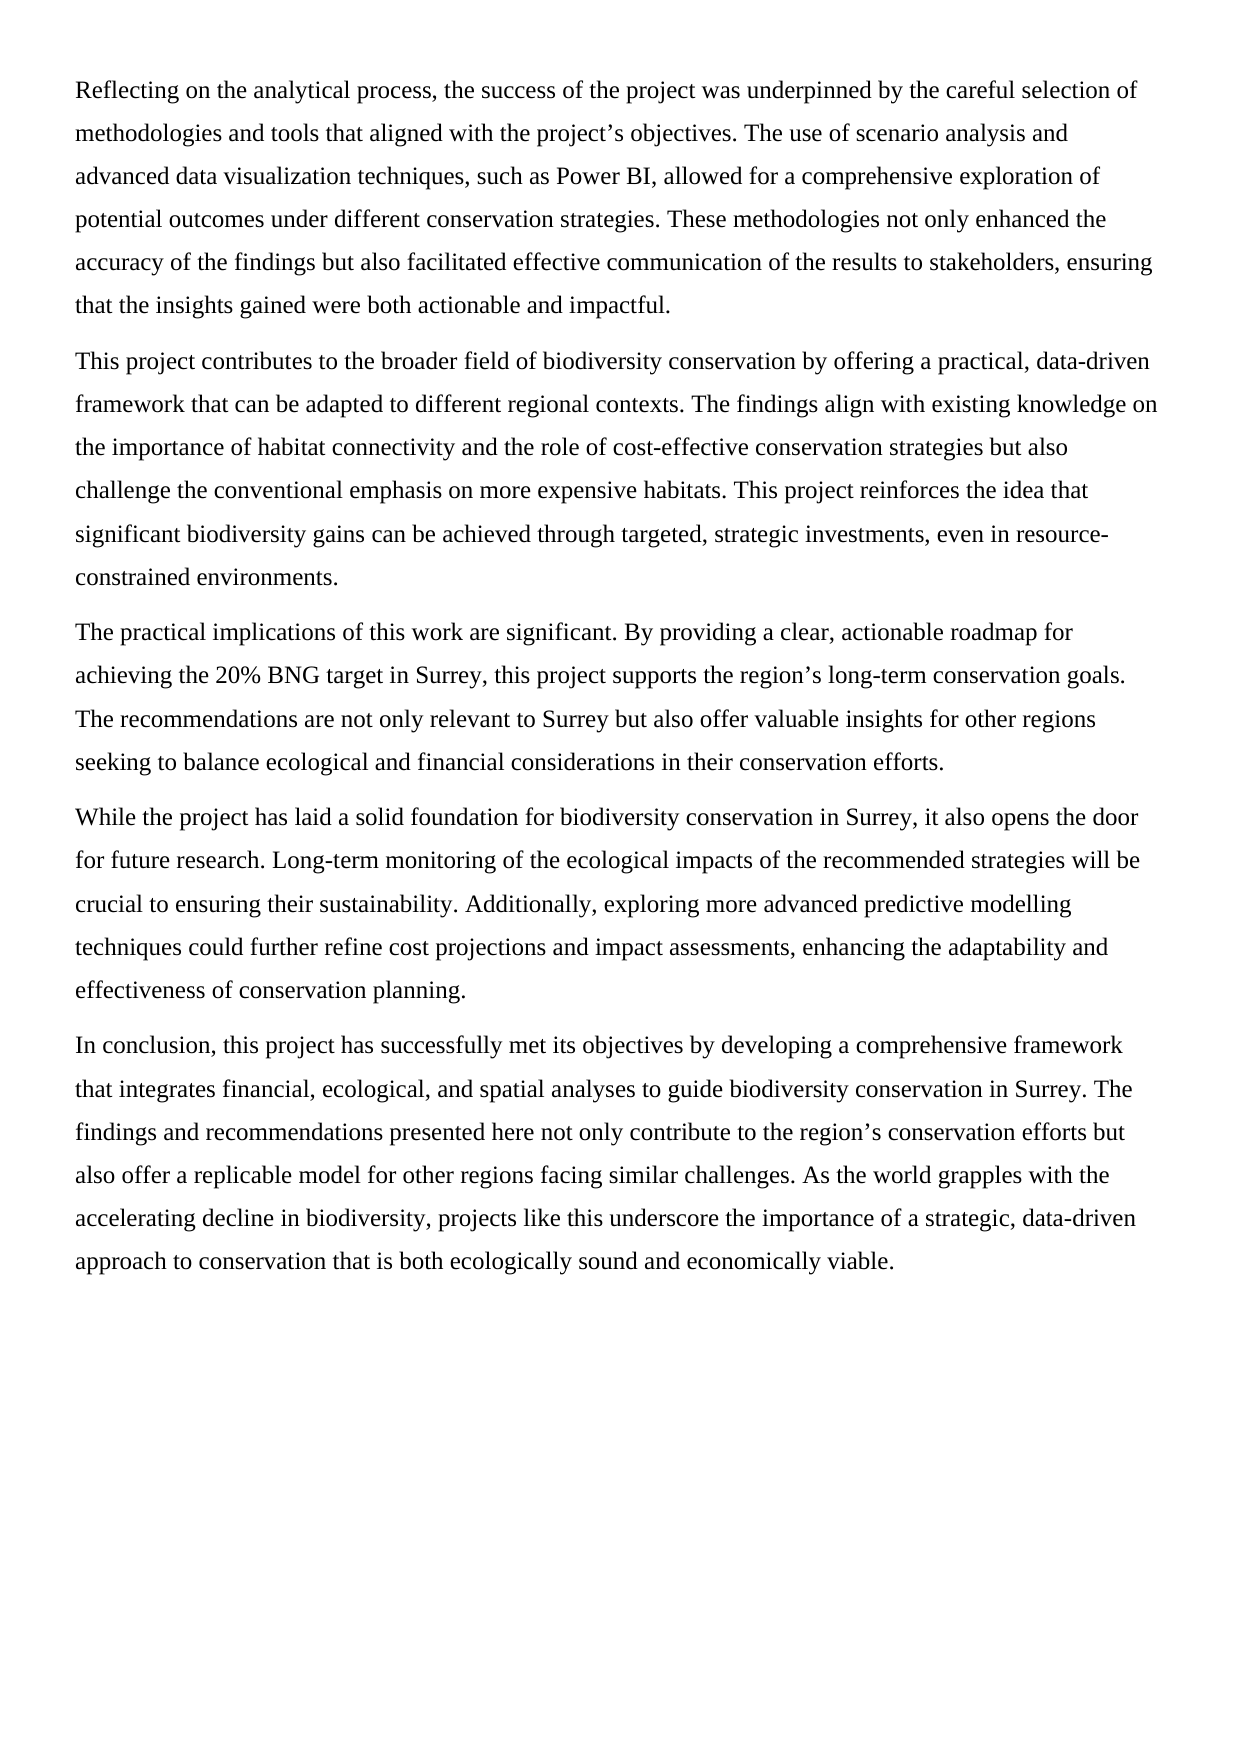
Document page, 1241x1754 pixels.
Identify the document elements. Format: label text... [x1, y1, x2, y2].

text While the project has laid a solid foundation for biodiversity conservation in Surrey, it also opens the door for future research. Long-term monitoring of the ecological impacts of the recommended strategies will be crucial to ensuring their sustainability. Additionally, exploring more advanced predictive modelling techniques could further refine cost projections and impact assessments, enhancing the adaptability and effectiveness of conservation planning. [75, 802, 1165, 1004]
text Reflecting on the analytical process, the success of the project was underpinned by the careful selection of methodologies and tools that aligned with the project’s objectives. The use of scenario analysis and advanced data visualization techniques, such as Power BI, allowed for a comprehensive exploration of potential outcomes under different conservation strategies. These methodologies not only enhanced the accuracy of the findings but also facilitated effective communication of the results to stakeholders, ensuring that the insights gained were both actionable and impactful. [75, 75, 1165, 319]
text The practical implications of this work are significant. By providing a clear, actionable roadmap for achieving the 20% BNG target in Surrey, this project supports the region’s long-term conservation goals. The recommendations are not only relevant to Surrey but also offer valuable insights for other regions seeking to balance ecological and financial considerations in their conservation efforts. [75, 617, 1165, 776]
text This project contributes to the broader field of biodiversity conservation by offering a practical, data-driven framework that can be adapted to different regional contexts. The findings align with existing knowledge on the importance of habitat connectivity and the role of cost-effective conservation strategies but also challenge the conventional emphasis on more expensive habitats. This project reinforces the idea that significant biodiversity gains can be achieved through targeted, strategic investments, even in resource-constrained environments. [75, 346, 1165, 591]
text In conclusion, this project has successfully met its objectives by developing a comprehensive framework that integrates financial, ecological, and spatial analyses to guide biodiversity conservation in Surrey. The findings and recommendations presented here not only contribute to the region’s conservation efforts but also offer a replicable model for other regions facing similar challenges. As the world grapples with the accelerating decline in biodiversity, projects like this underscore the importance of a strategic, data-driven approach to conservation that is both ecologically sound and economically viable. [75, 1031, 1165, 1275]
